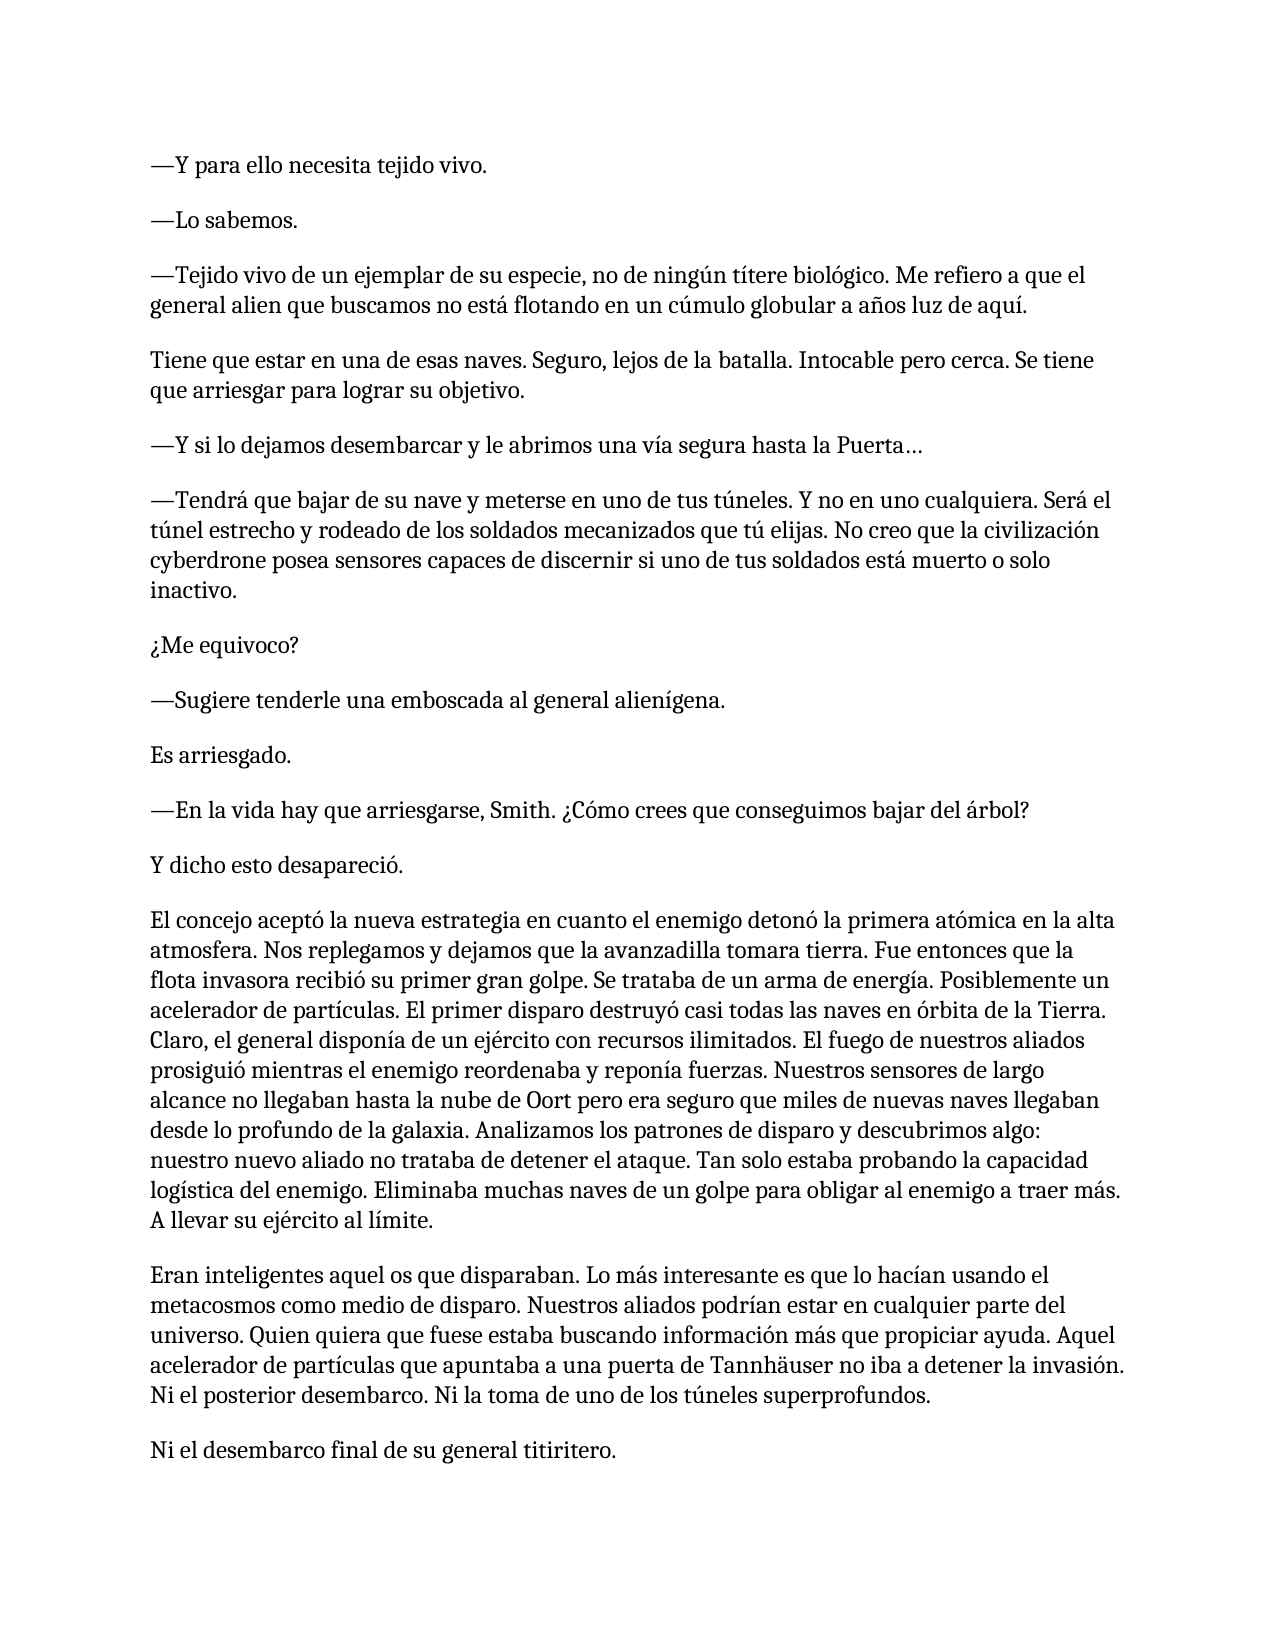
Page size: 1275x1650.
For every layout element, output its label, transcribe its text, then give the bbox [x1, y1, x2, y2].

text —Tendrá que bajar de su nave y meterse en uno de tus túneles. Y no en uno cualquiera. Será el túnel estrecho y rodeado de los soldados mecanizados que tú elijas. No creo que la civilización cyberdrone posea sensores capaces de discernir si uno de tus soldados está muerto o solo inactivo. [150, 485, 1125, 605]
text —En la vida hay que arriesgarse, Smith. ¿Cómo crees que conseguimos bajar del árbol? [150, 795, 1125, 825]
text El concejo aceptó la nueva estrategia en cuanto el enemigo detonó la primera atómica en la alta atmosfera. Nos replegamos y dejamos que la avanzadilla tomara tierra. Fue entonces que la flota invasora recibió su primer gran golpe. Se trataba de un arma de energía. Posiblemente un acelerador de partículas. El primer disparo destruyó casi todas las naves en órbita de la Tierra. Claro, el general disponía de un ejército con recursos ilimitados. El fuego de nuestros aliados prosiguió mientras el enemigo reordenaba y reponía fuerzas. Nuestros sensores de largo alcance no llegaban hasta la nube de Oort pero era seguro que miles de nuevas naves llegaban desde lo profundo de la galaxia. Analizamos los patrones de disparo y descubrimos algo: nuestro nuevo aliado no trataba de detener el ataque. Tan solo estaba probando la capacidad logística del enemigo. Eliminaba muchas naves de un golpe para obligar al enemigo a traer más. A llevar su ejército al límite. [150, 905, 1125, 1235]
text Tiene que estar en una de esas naves. Seguro, lejos de la batalla. Intocable pero cerca. Se tiene que arriesgar para lograr su objetivo. [150, 345, 1125, 405]
text —Lo sabemos. [150, 205, 1125, 235]
text —Y para ello necesita tejido vivo. [150, 150, 1125, 180]
text —Sugiere tenderle una emboscada al general alienígena. [150, 685, 1125, 715]
text —Tejido vivo de un ejemplar de su especie, no de ningún títere biológico. Me refiero a que el general alien que buscamos no está flotando en un cúmulo globular a años luz de aquí. [150, 260, 1125, 320]
text Ni el desembarco final de su general titiritero. [150, 1435, 1125, 1465]
text Es arriesgado. [150, 740, 1125, 770]
text Eran inteligentes aquel os que disparaban. Lo más interesante es que lo hacían usando el metacosmos como medio de disparo. Nuestros aliados podrían estar en cualquier parte del universo. Quien quiera que fuese estaba buscando información más que propiciar ayuda. Aquel acelerador de partículas que apuntaba a una puerta de Tannhäuser no iba a detener la invasión. Ni el posterior desembarco. Ni la toma de uno de los túneles superprofundos. [150, 1260, 1125, 1410]
text —Y si lo dejamos desembarcar y le abrimos una vía segura hasta la Puerta… [150, 430, 1125, 460]
text ¿Me equivoco? [150, 630, 1125, 660]
text Y dicho esto desapareció. [150, 850, 1125, 880]
